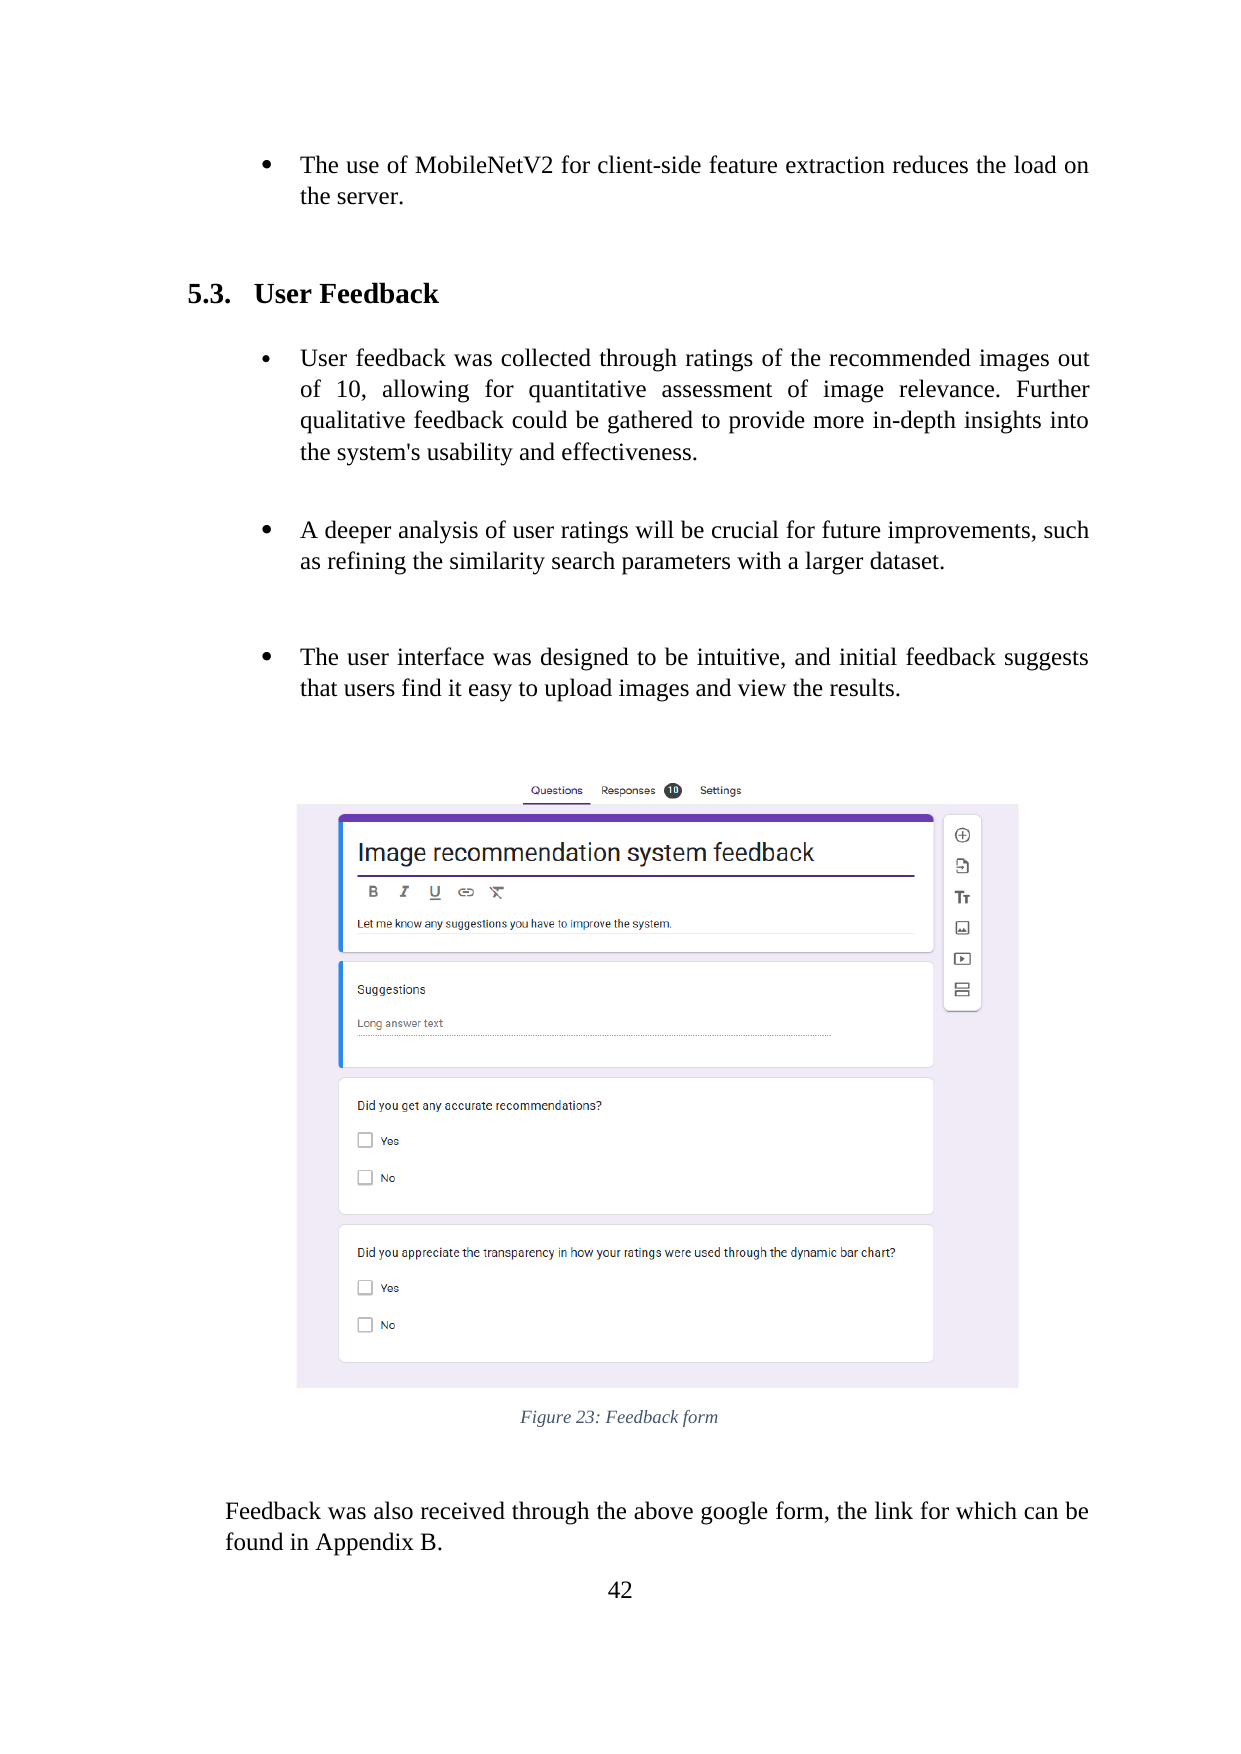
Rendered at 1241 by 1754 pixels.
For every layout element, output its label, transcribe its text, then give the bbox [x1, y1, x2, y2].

picture [296, 768, 1019, 1388]
list A deeper analysis of user ratings will be crucial for future improvements, such as refining the similarity search parameters with a larger dataset. [262, 515, 1090, 575]
list The use of MobileNetV2 for client-side feature extraction reduces the load on the server. [262, 150, 1090, 210]
list User feedback was collected through ratings of the recommended images out of 10, allowing for quantitative assessment of image relevance. Further qualitative feedback could be gathered to provide more in-depth insights into the system's usability and effectiveness. [262, 343, 1090, 465]
list The user interface was designed to be intuitive, and initial feedback suggests that users find it easy to upload images and view the results. [262, 642, 1090, 702]
text Feedback was also received through the above google form, the link for which can be found in Appendix B. [225, 1496, 1090, 1556]
subtitle User Feedback [187, 276, 1090, 310]
